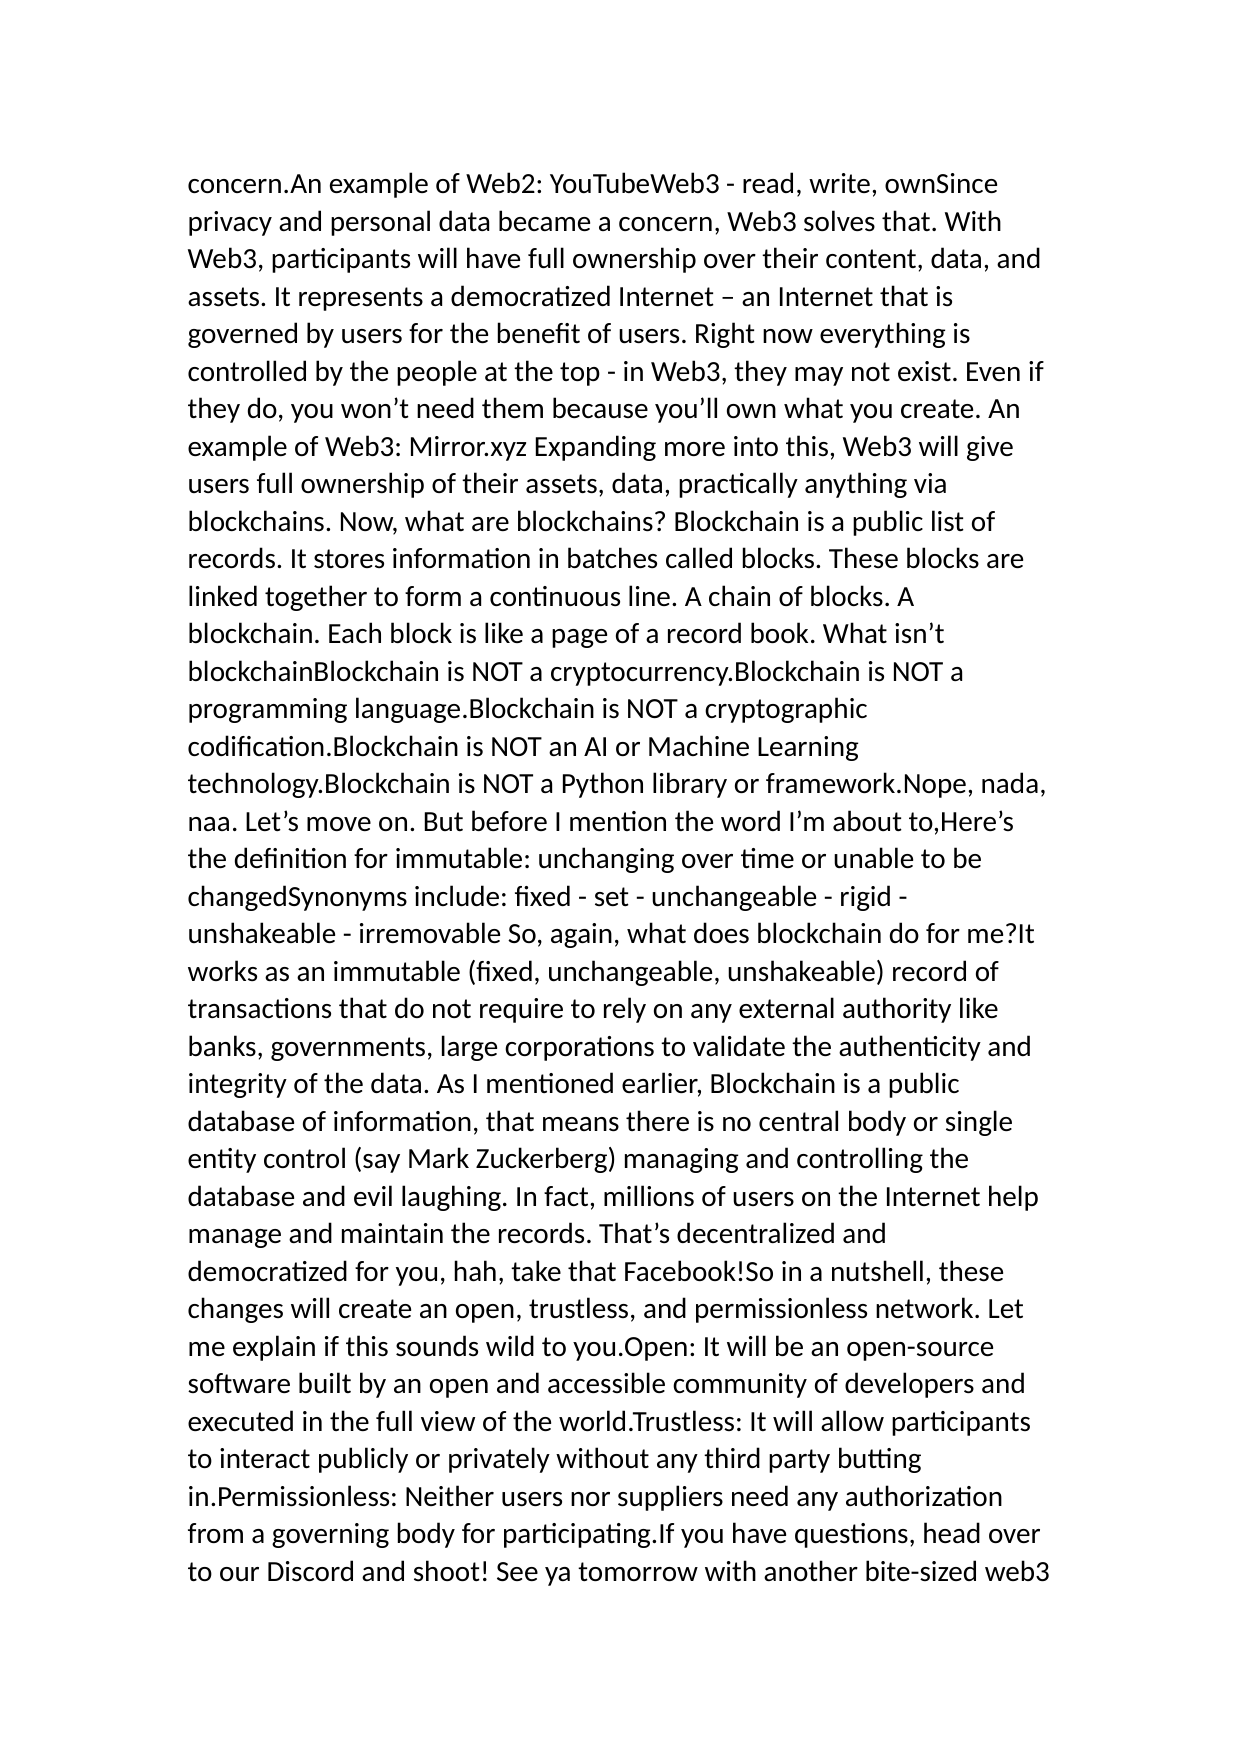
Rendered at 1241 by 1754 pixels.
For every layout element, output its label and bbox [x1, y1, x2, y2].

text [187, 164, 1053, 1589]
